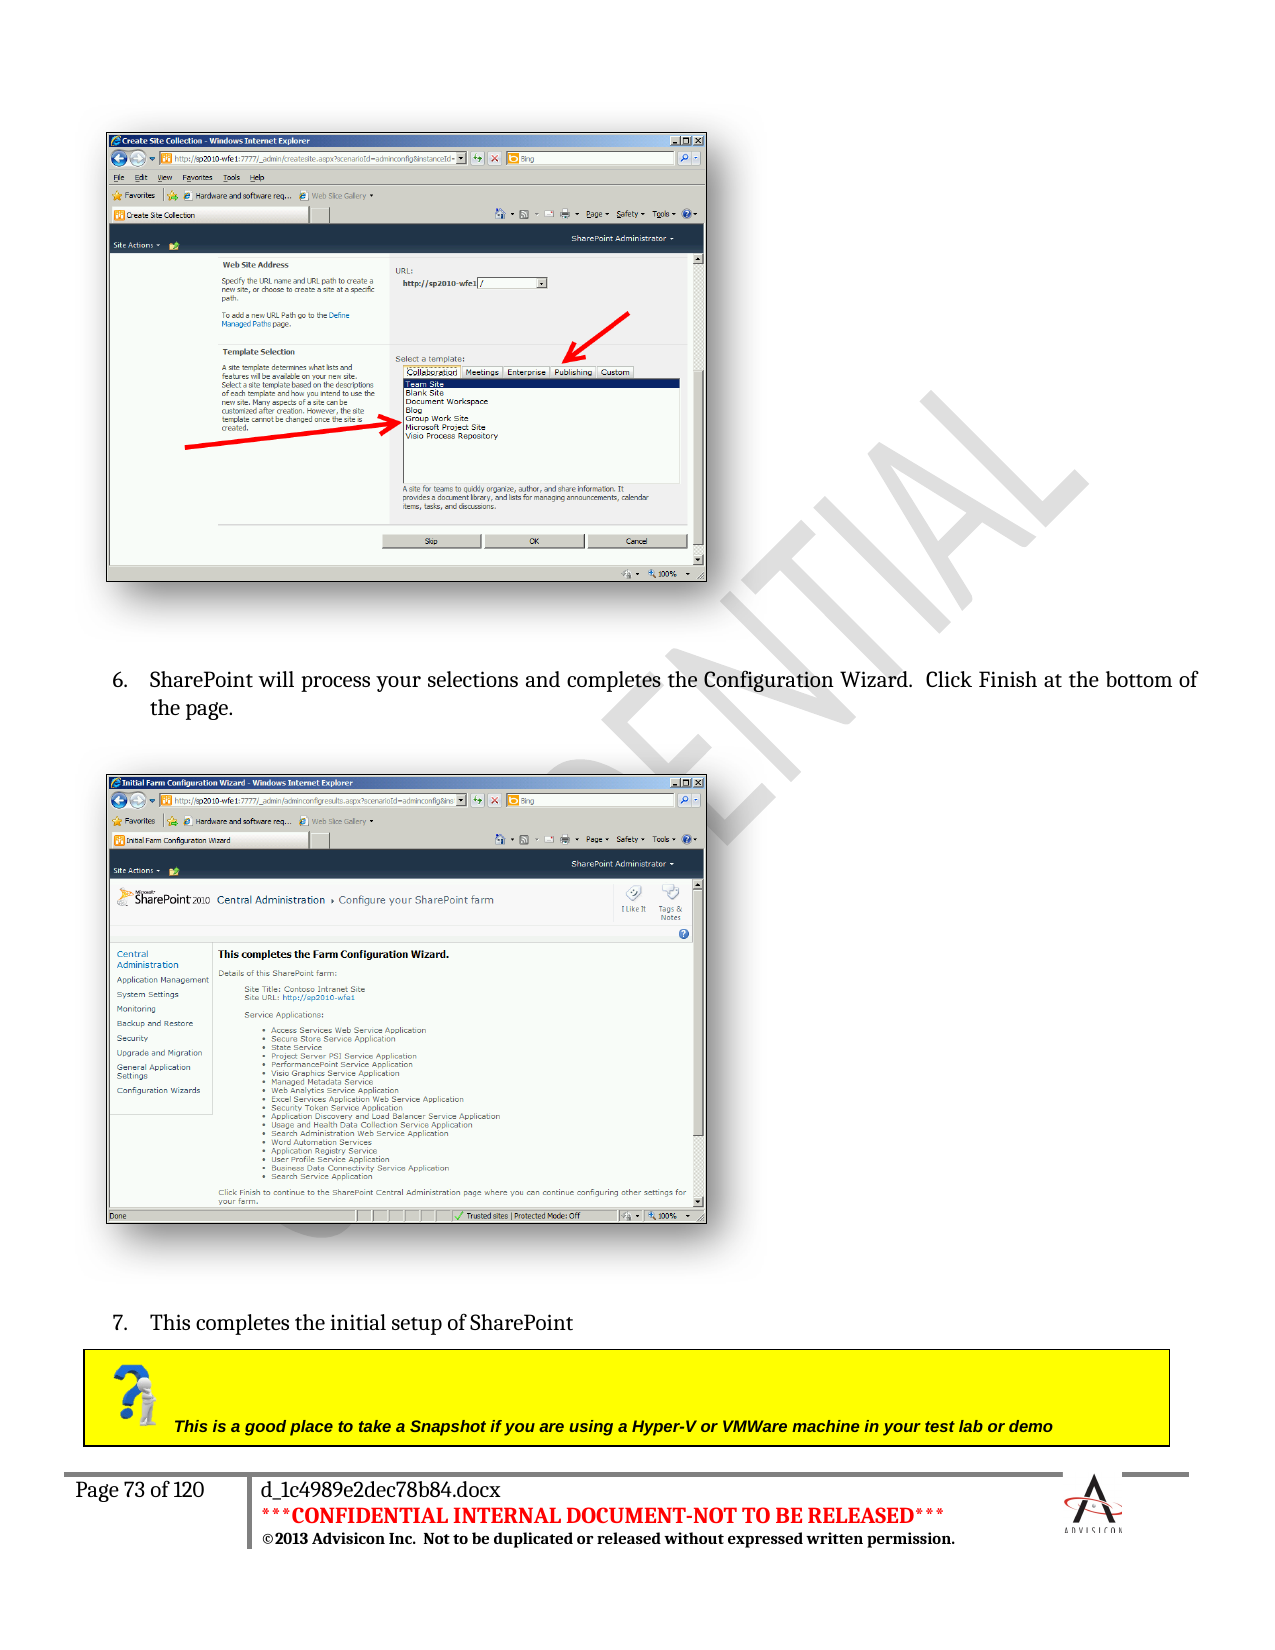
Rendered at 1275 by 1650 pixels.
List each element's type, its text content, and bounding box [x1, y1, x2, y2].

picture [98, 1357, 174, 1433]
list SharePoint will process your selections and completes the Configuration Wizard. Click Finish at the bottom of the page. [112, 667, 1200, 721]
list This completes the initial setup of SharePoint [112, 1309, 1200, 1336]
picture [107, 133, 706, 581]
picture [1062, 1472, 1086, 1507]
picture [107, 775, 706, 1223]
